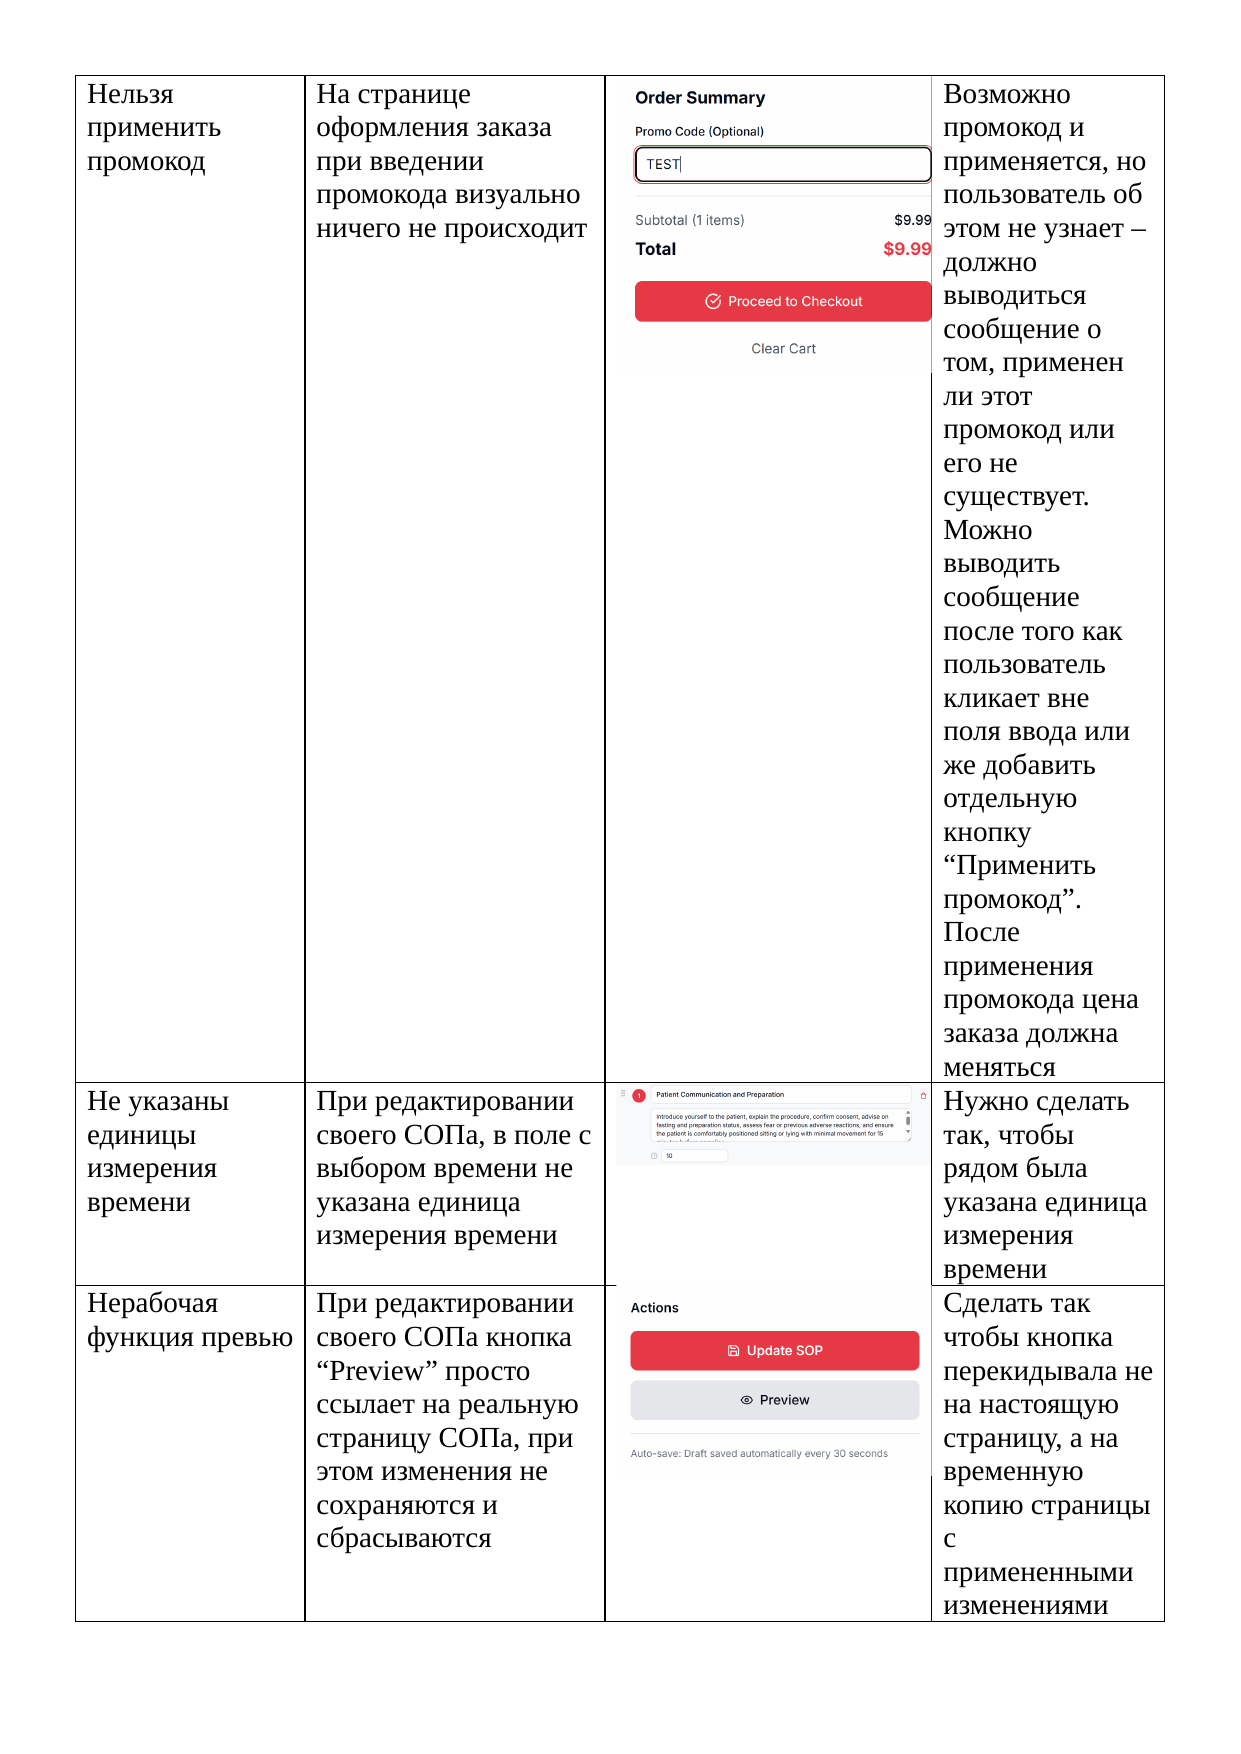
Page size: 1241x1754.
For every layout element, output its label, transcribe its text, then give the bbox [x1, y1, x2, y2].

table_cell Нельзя применить промокод [76, 76, 304, 1082]
table_cell Возможно промокод и применяется, но пользователь об этом не узнает – должно выводиться сообщение о том, применен ли этот промокод или его не существует. Можно выводить сообщение после того как пользователь кликает вне поля ввода или же добавить отдельную кнопку “Применить промокод”. После применения промокода цена заказа должна меняться [932, 76, 1164, 1082]
table_cell Нужно сделать так, чтобы рядом была указана единица измерения времени [932, 1083, 1164, 1284]
table_cell На странице оформления заказа при введении промокода визуально ничего не происходит [306, 76, 604, 1082]
table_cell Сделать так чтобы кнопка перекидывала не на настоящую страницу, а на временную копию страницы с примененными изменениями [932, 1286, 1164, 1621]
table_cell Нерабочая функция превью [76, 1286, 304, 1621]
table_cell При редактировании своего СОПа, в поле с выбором времени не указана единица измерения времени [306, 1083, 604, 1284]
table_cell [606, 1083, 931, 1284]
table_cell Не указаны единицы измерения времени [76, 1083, 304, 1284]
table_cell [606, 1286, 931, 1621]
table_cell [606, 76, 931, 1082]
table_cell При редактировании своего СОПа кнопка “Preview” просто ссылает на реальную страницу СОПа, при этом изменения не сохраняются и сбрасываются [306, 1286, 604, 1621]
picture [616, 1083, 931, 1165]
picture [616, 76, 932, 373]
picture [616, 1285, 932, 1476]
